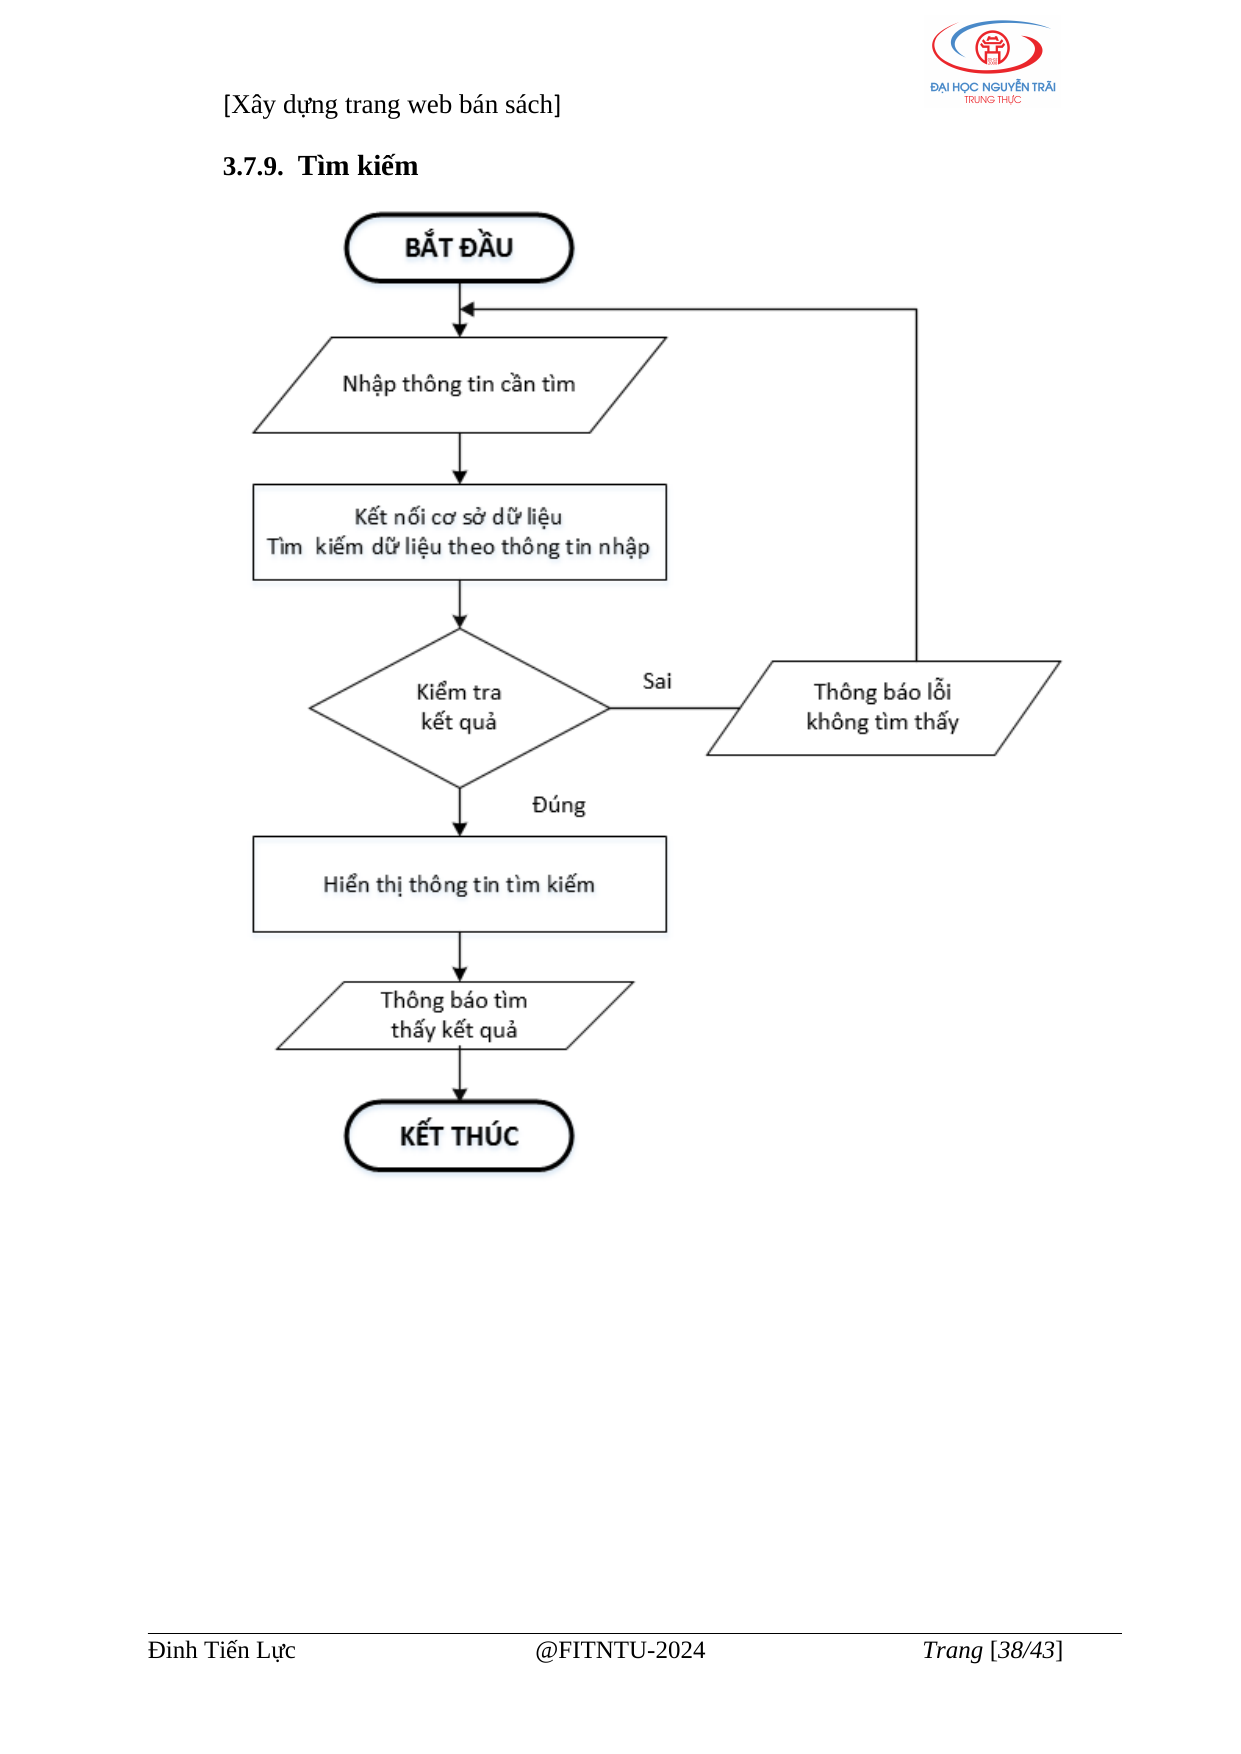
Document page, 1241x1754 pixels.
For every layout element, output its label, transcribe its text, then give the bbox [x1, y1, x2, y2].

picture [196, 193, 1074, 1188]
subtitle Tìm kiếm [223, 148, 1122, 181]
picture [923, 15, 1062, 108]
